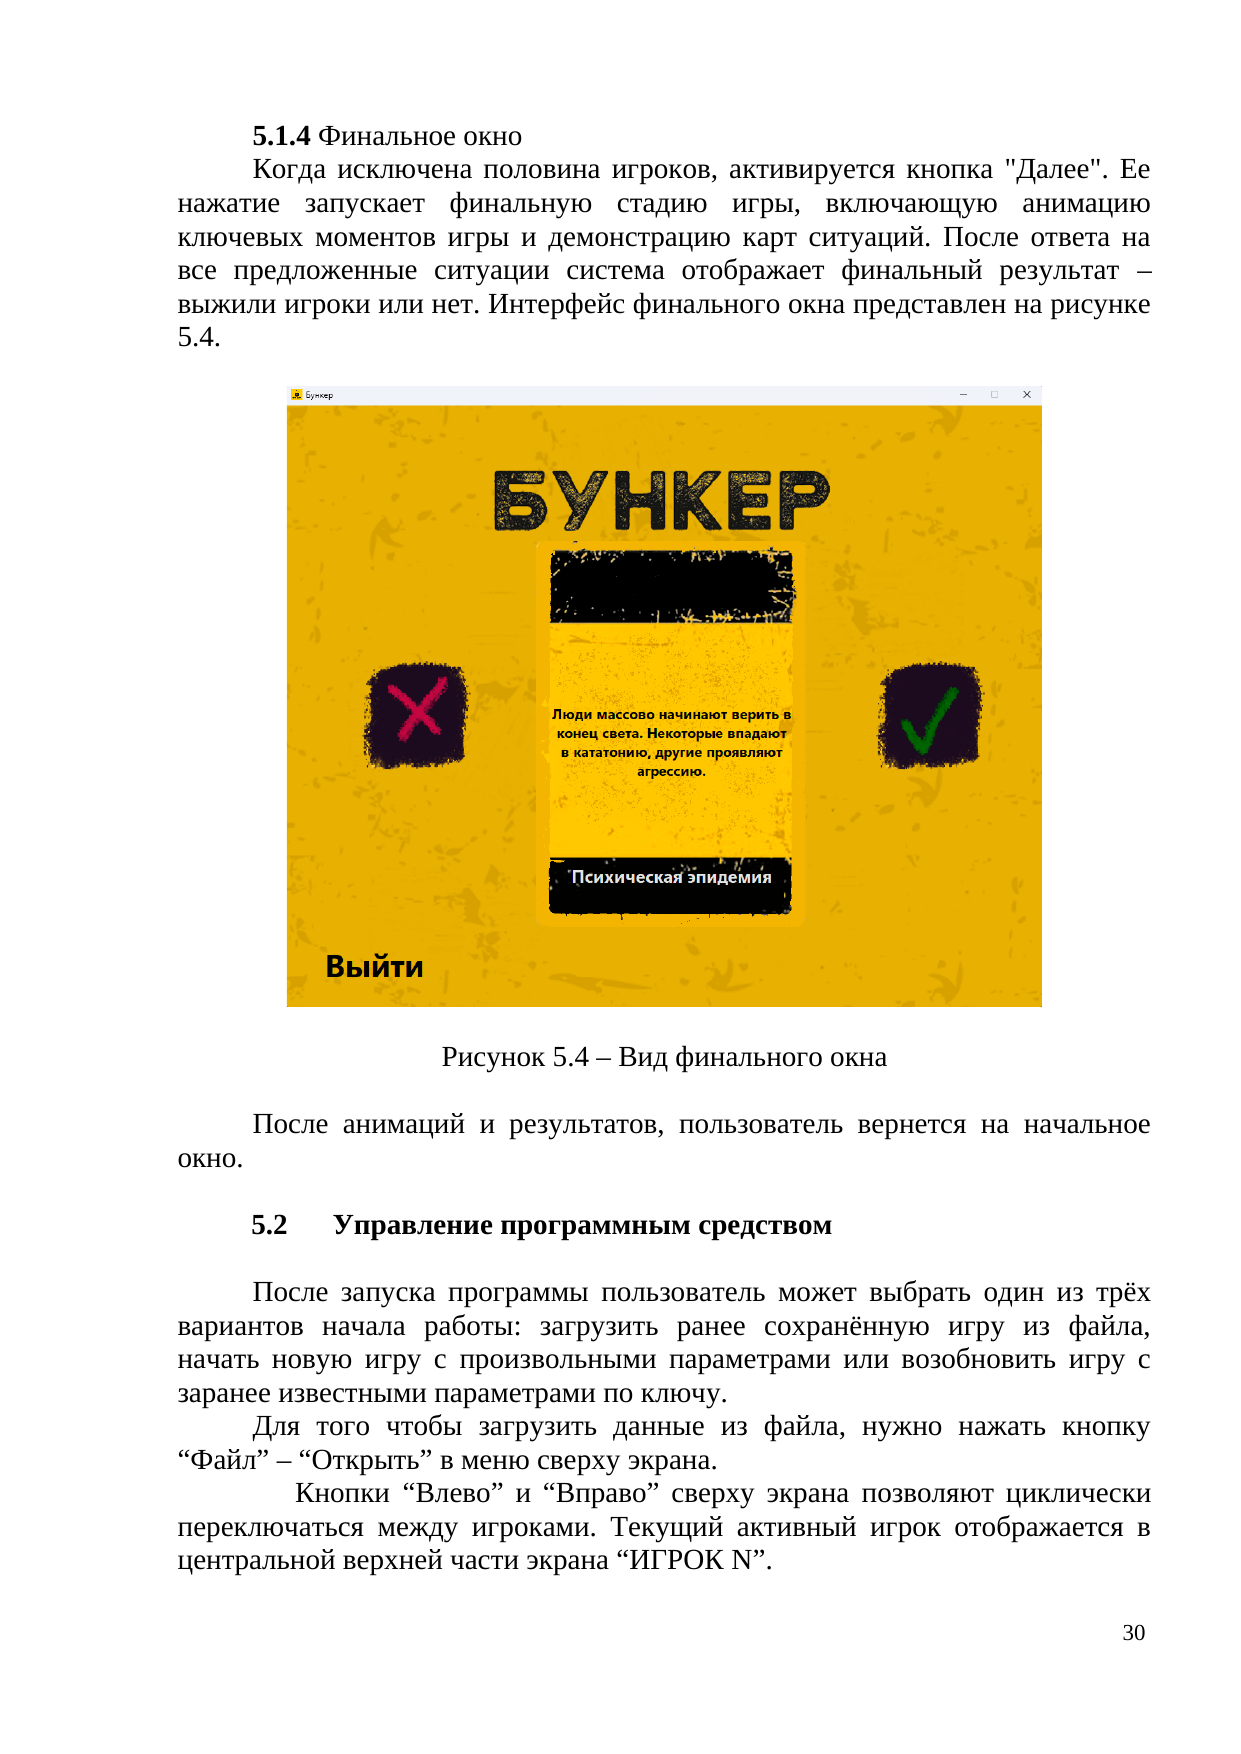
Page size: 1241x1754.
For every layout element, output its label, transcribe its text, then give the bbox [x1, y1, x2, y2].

text После анимаций и результатов, пользователь вернется на начальное окно. [177, 1106, 1152, 1173]
text Кнопки “Влево” и “Вправо” сверху экрана позволяют циклически переключаться между игроками. Текущий активный игрок отображается в центральной верхней части экрана “ИГРОК N”. [177, 1475, 1152, 1576]
text 5.1.4 Финальное окно [177, 118, 1152, 152]
text Для того чтобы загрузить данные из файла, нужно нажать кнопку “Файл” – “Открыть” в меню сверху экрана. [177, 1408, 1152, 1475]
text Рисунок 5.4 – Вид финального окна [177, 1039, 1152, 1073]
text Когда исключена половина игроков, активируется кнопка "Далее". Ее нажатие запускает финальную стадию игры, включающую анимацию ключевых моментов игры и демонстрацию карт ситуаций. После ответа на все предложенные ситуации система отображает финальный результат – выжили игроки или нет. Интерфейс финального окна представлен на рисунке 5.4. [177, 152, 1152, 353]
text После запуска программы пользователь может выбрать один из трёх вариантов начала работы: загрузить ранее сохранённую игру из файла, начать новую игру с произвольными параметрами или возобновить игру с заранее известными параметрами по ключу. [177, 1274, 1152, 1408]
subtitle Управление программным средством [177, 1207, 1152, 1241]
picture [286, 386, 1042, 1007]
